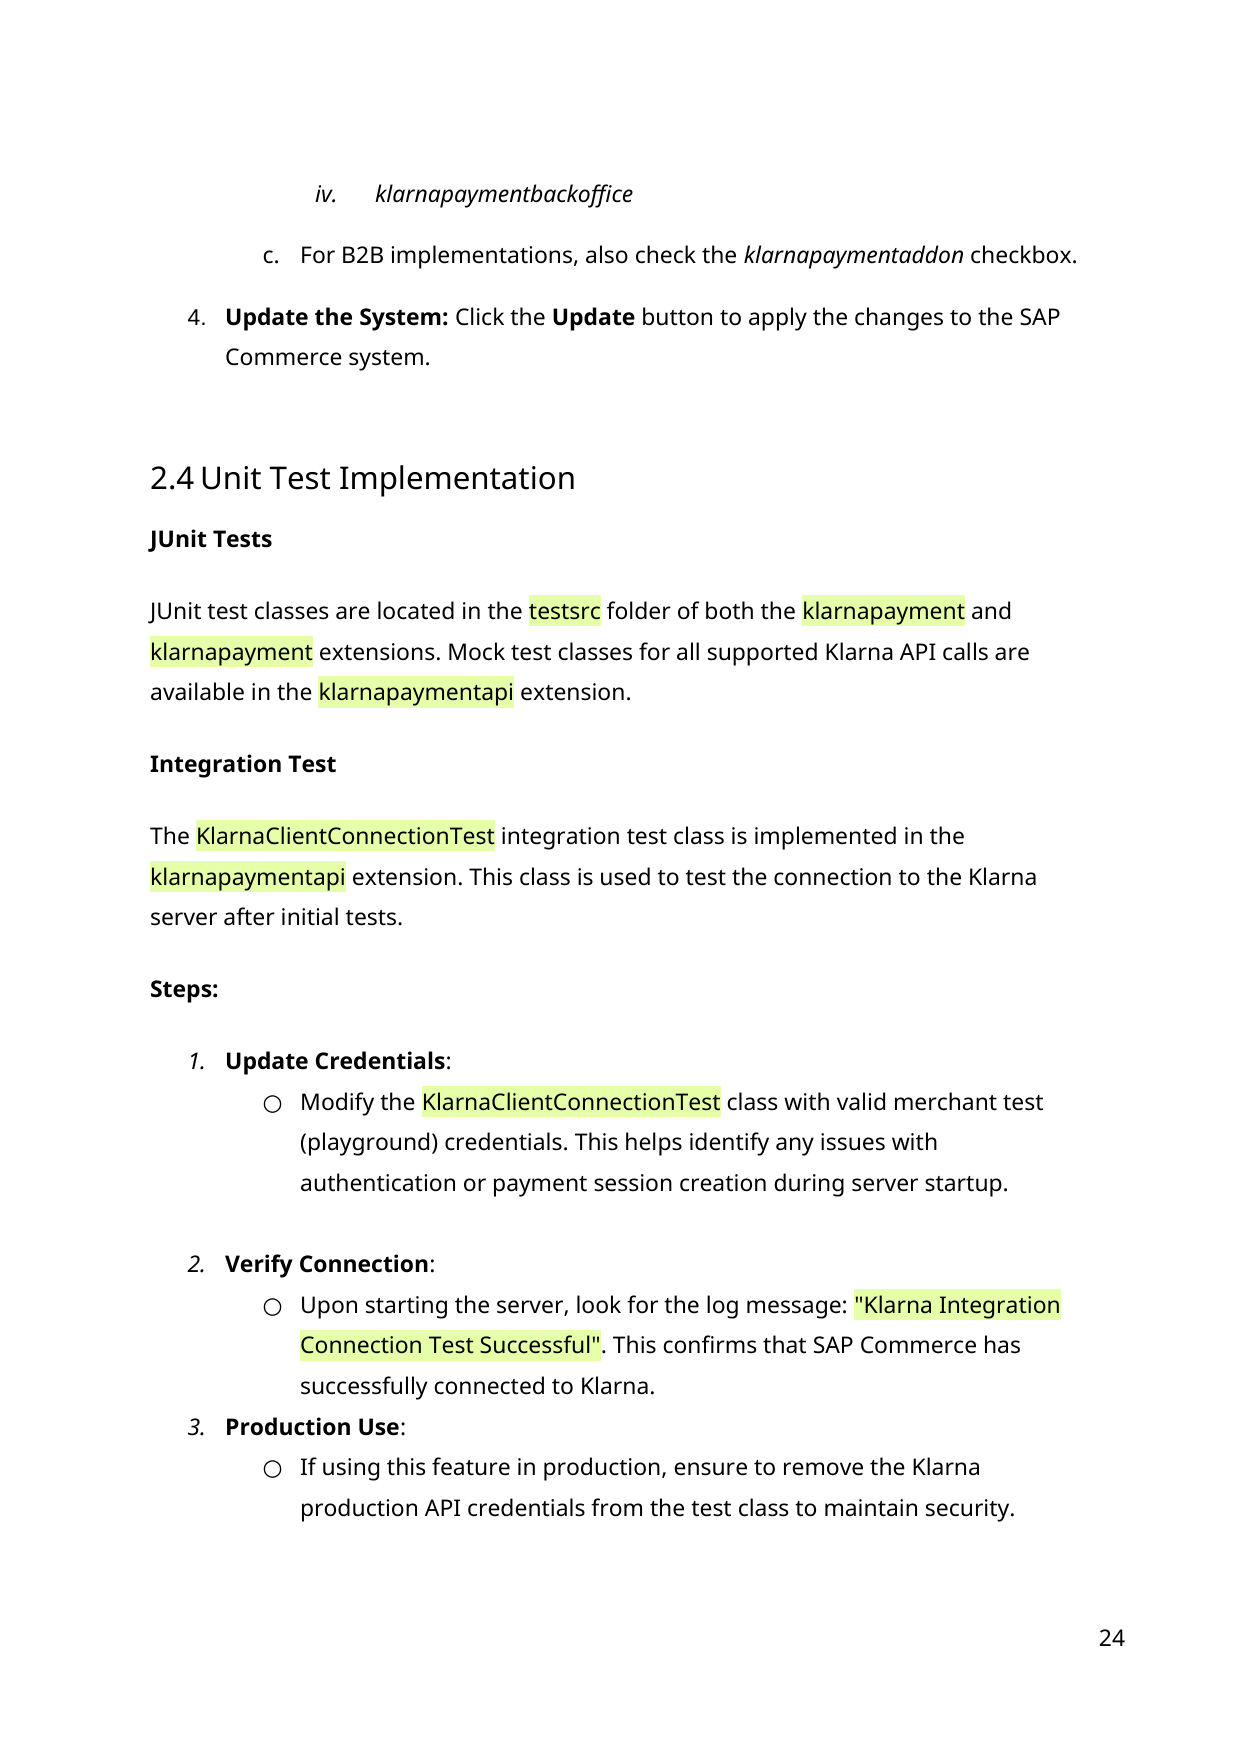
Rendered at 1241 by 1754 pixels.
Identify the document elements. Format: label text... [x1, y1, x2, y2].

list If using this feature in production, ensure to remove the Klarna production API credentials from the test class to maintain security. [262, 1451, 1090, 1523]
list Production Use: [187, 1411, 1090, 1442]
list Verify Connection: [187, 1248, 1090, 1279]
text Integration Test [150, 748, 1090, 779]
text The KlarnaClientConnectionTest integration test class is implemented in the klarnapaymentapi extension. This class is used to test the connection to the Klarna server after initial tests. [150, 820, 1090, 933]
list Update the System: Click the Update button to apply the changes to the SAP Commerce system. [187, 300, 1090, 372]
list klarnapaymentbackoffice [337, 177, 1090, 209]
list Modify the KlarnaClientConnectionTest class with valid merchant test (playground) credentials. This helps identify any issues with authentication or payment session creation during server startup. [262, 1086, 1090, 1198]
subtitle Unit Test Implementation [150, 456, 1090, 498]
text JUnit test classes are located in the testsrc folder of both the klarnapayment and klarnapayment extensions. Mock test classes for all supported Klarna API calls are available in the klarnapaymentapi extension. [150, 595, 1090, 708]
text JUnit Tests [150, 523, 1090, 554]
text Steps: [150, 973, 1090, 1004]
list Upon starting the server, look for the log message: "Klarna Integration Connection Test Successful". This confirms that SAP Commerce has successfully connected to Klarna. [262, 1289, 1090, 1401]
list For B2B implementations, also check the klarnapaymentaddon checkbox. [262, 239, 1090, 270]
list Update Credentials: [187, 1045, 1090, 1076]
